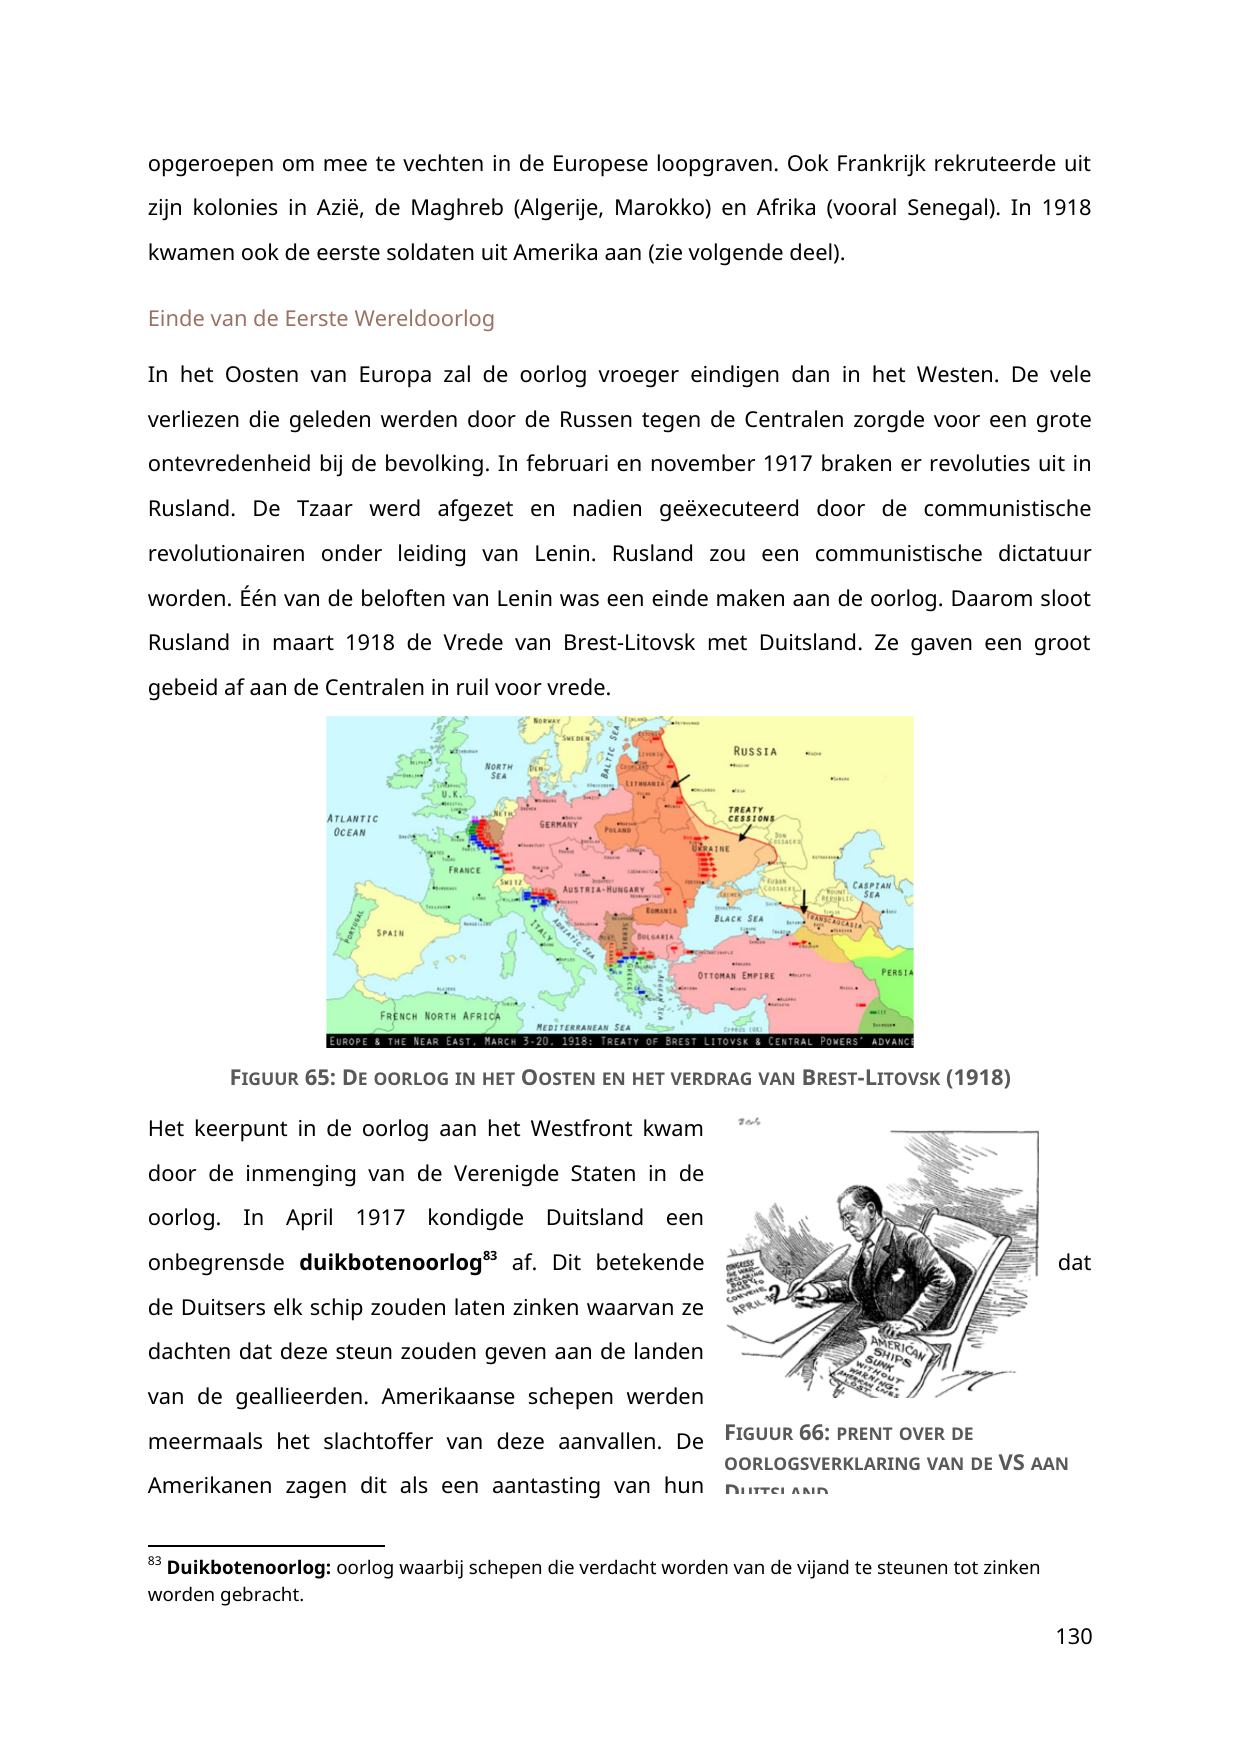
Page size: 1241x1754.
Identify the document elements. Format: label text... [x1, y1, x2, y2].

picture [326, 716, 914, 1048]
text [148, 1113, 1093, 1500]
text Einde van de Eerste Wereldoorlog [148, 302, 1093, 332]
text Figuur 65: De oorlog in het Oosten en het verdrag van Brest-Litovsk (1918) [148, 1062, 1093, 1092]
text In het Oosten van Europa zal de oorlog vroeger eindigen dan in het Westen. De vele verliezen die geleden werden door de Russen tegen de Centralen zorgde voor een grote ontevredenheid bij de bevolking. In februari en november 1917 braken er revoluties uit in Rusland. De Tzaar werd afgezet en nadien geëxecuteerd door de communistische revolutionairen onder leiding van Lenin. Rusland zou een communistische dictatuur worden. Één van de beloften van Lenin was een einde maken aan de oorlog. Daarom sloot Rusland in maart 1918 de Vrede van Brest-Litovsk met Duitsland. Ze gaven een groot gebeid af aan de Centralen in ruil voor vrede. [148, 359, 1093, 702]
picture [723, 1113, 1039, 1398]
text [148, 148, 1093, 267]
